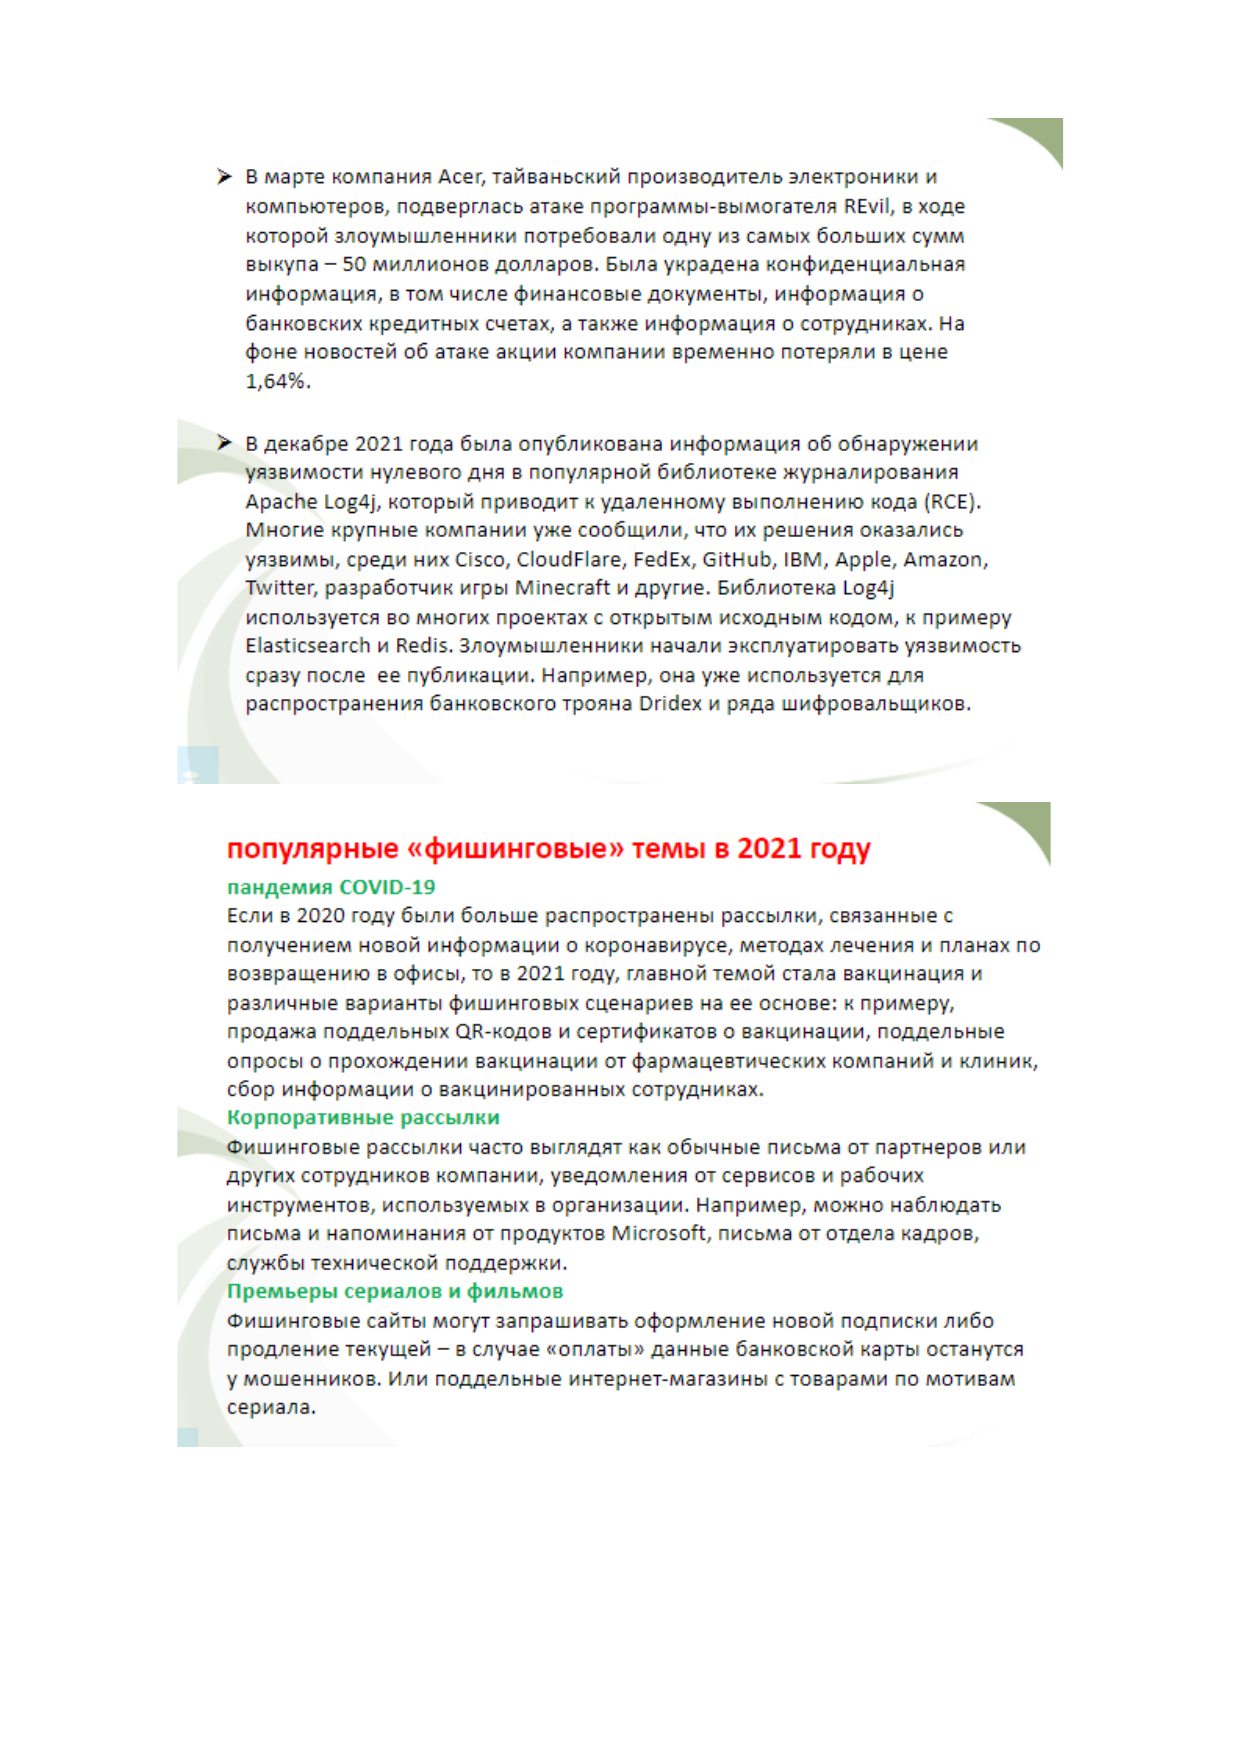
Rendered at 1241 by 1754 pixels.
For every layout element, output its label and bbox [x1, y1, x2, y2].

picture [177, 802, 1051, 1447]
picture [177, 118, 1064, 784]
